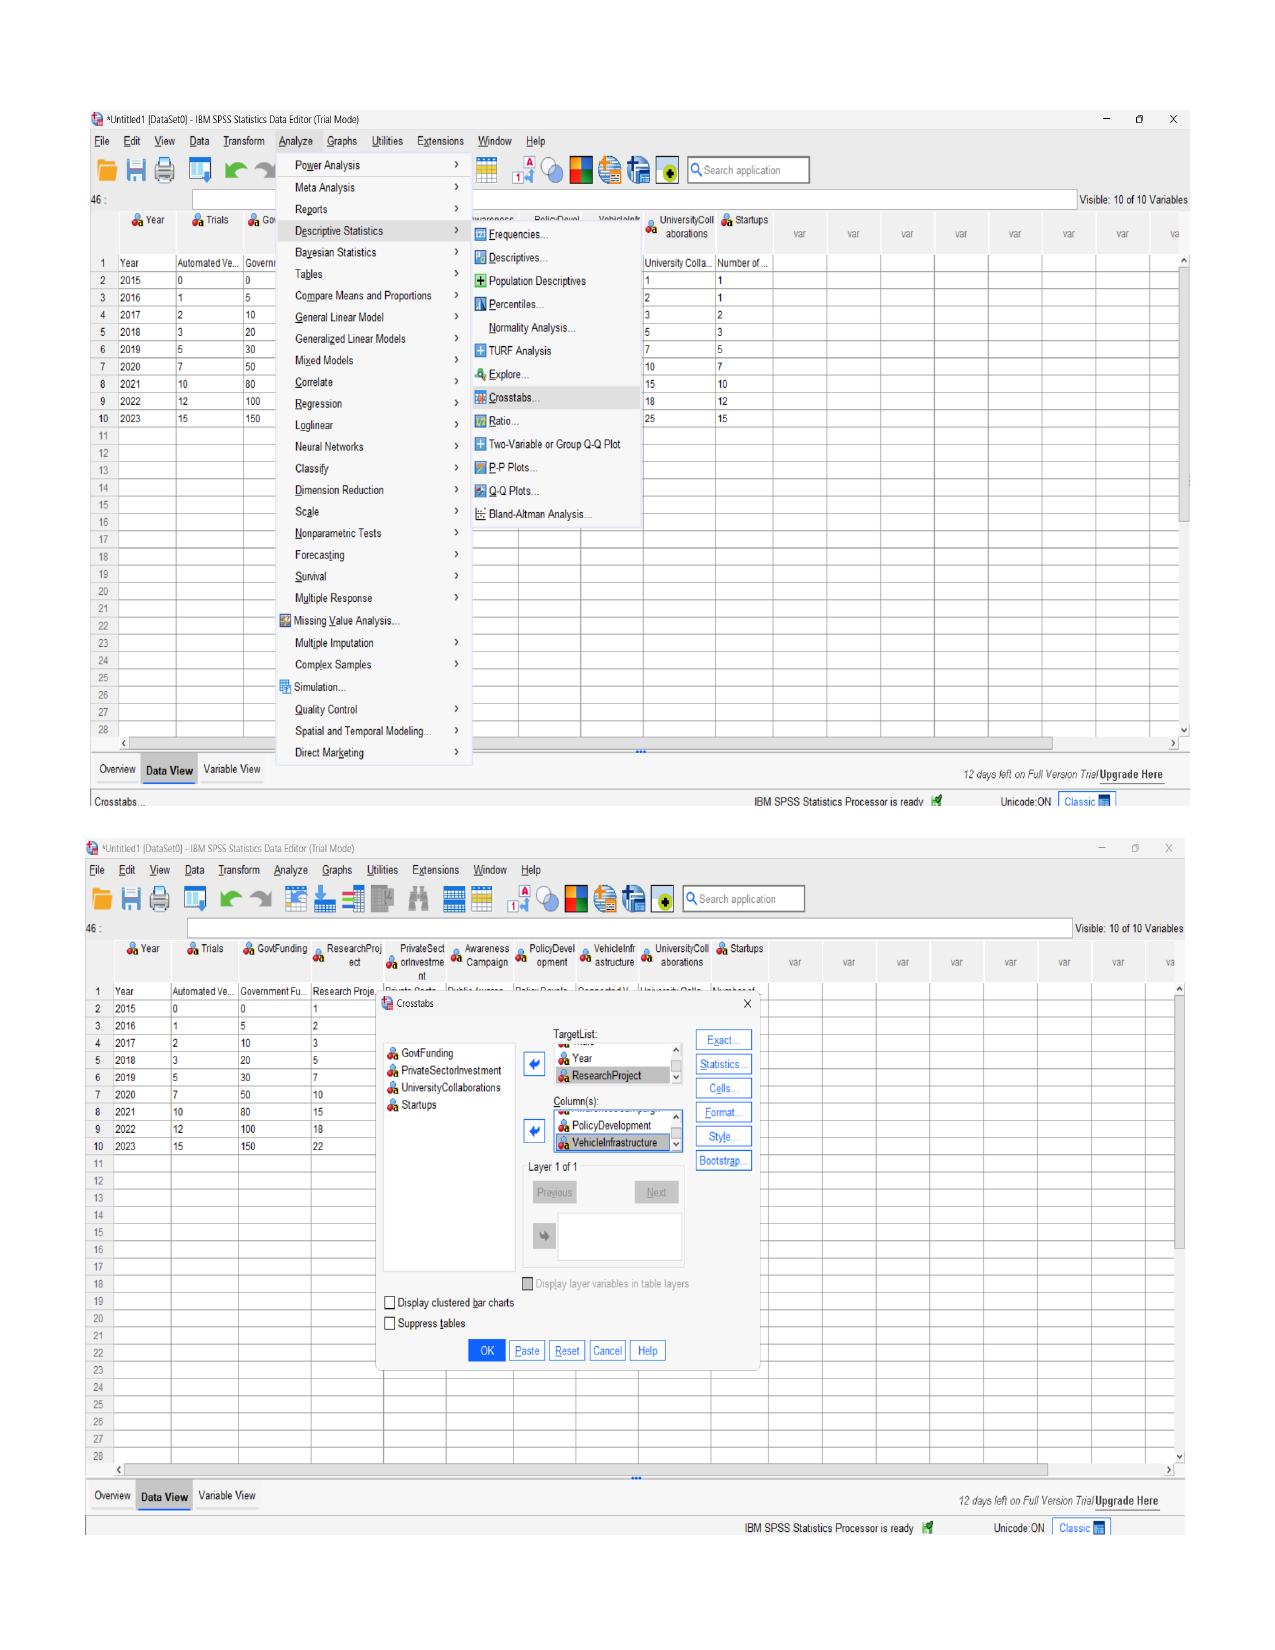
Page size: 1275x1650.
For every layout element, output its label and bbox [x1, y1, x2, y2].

picture [85, 838, 1185, 1535]
picture [90, 110, 1191, 806]
